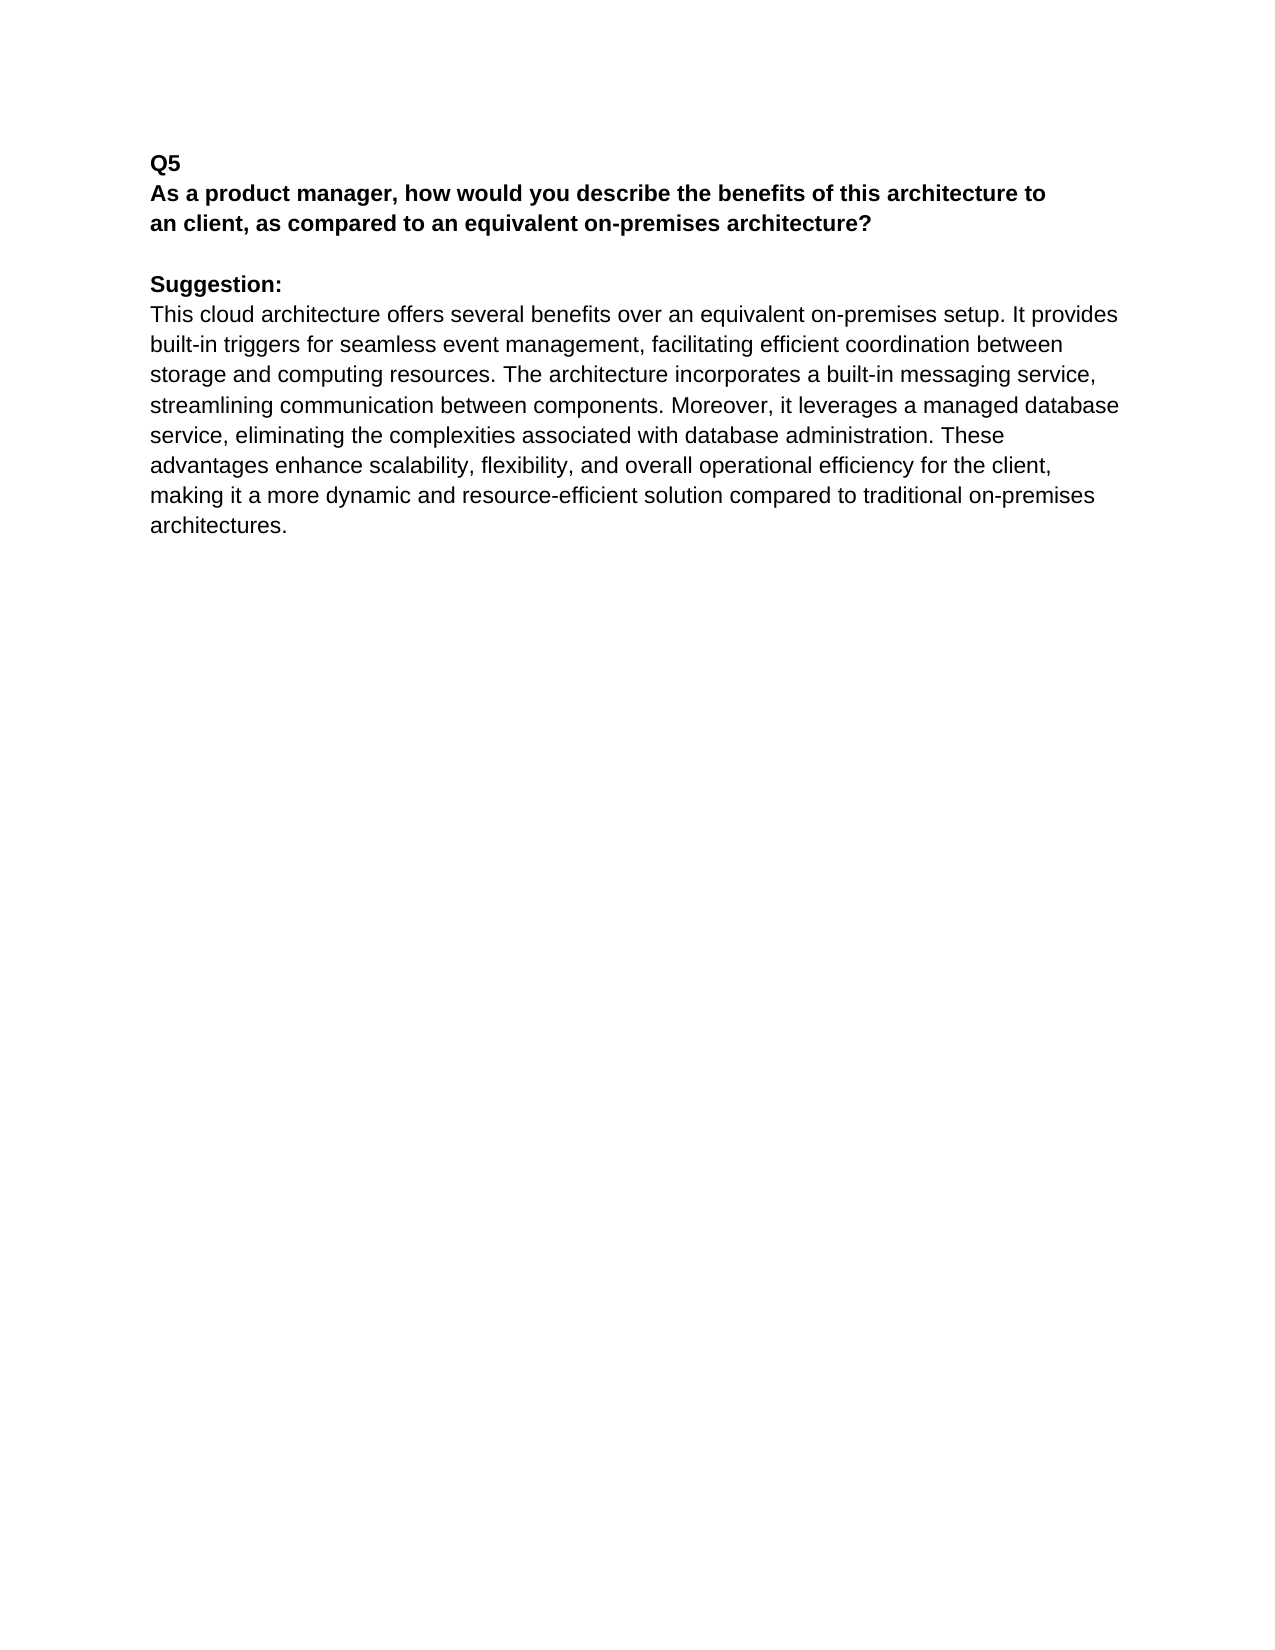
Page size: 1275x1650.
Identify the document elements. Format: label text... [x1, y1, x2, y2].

text As a product manager, how would you describe the benefits of this architecture to [150, 180, 1125, 207]
text Suggestion: [150, 271, 1125, 297]
text Q5 [150, 150, 1125, 176]
text an client, as compared to an equivalent on-premises architecture? [150, 210, 1125, 237]
text This cloud architecture offers several benefits over an equivalent on-premises setup. It provides built-in triggers for seamless event management, facilitating efficient coordination between storage and computing resources. The architecture incorporates a built-in messaging service, streamlining communication between components. Moreover, it leverages a managed database service, eliminating the complexities associated with database administration. These advantages enhance scalability, flexibility, and overall operational efficiency for the client, making it a more dynamic and resource-efficient solution compared to traditional on-premises architectures. [150, 301, 1125, 539]
